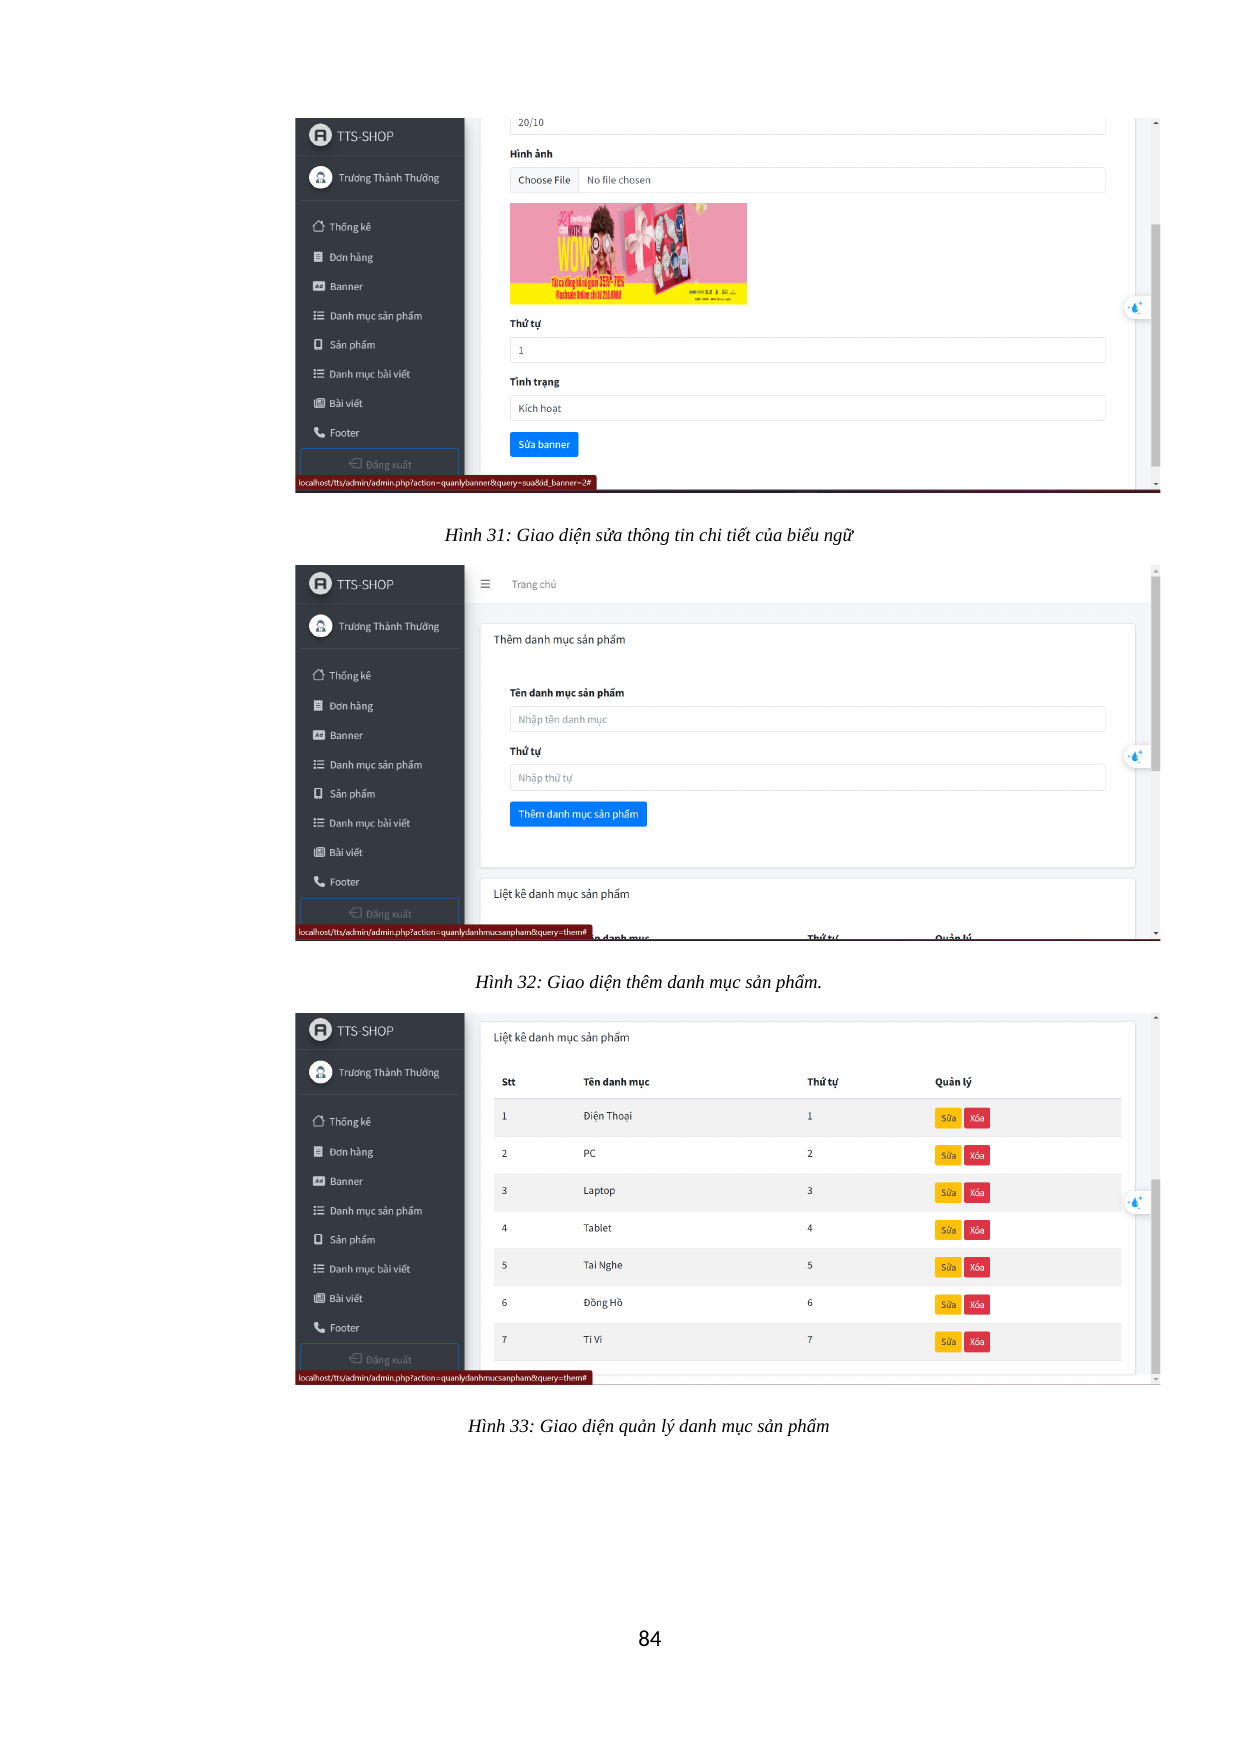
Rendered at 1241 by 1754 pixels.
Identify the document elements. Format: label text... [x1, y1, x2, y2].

picture [295, 565, 1161, 941]
picture [295, 118, 1161, 493]
text Hình 33: Giao diện quản lý danh mục sản phẩm [177, 1415, 1122, 1437]
text Hình 31: Giao diện sửa thông tin chi tiết của biểu ngữ [177, 523, 1122, 545]
picture [295, 1013, 1161, 1385]
text Hình 32: Giao diện thêm danh mục sản phẩm. [177, 971, 1122, 993]
